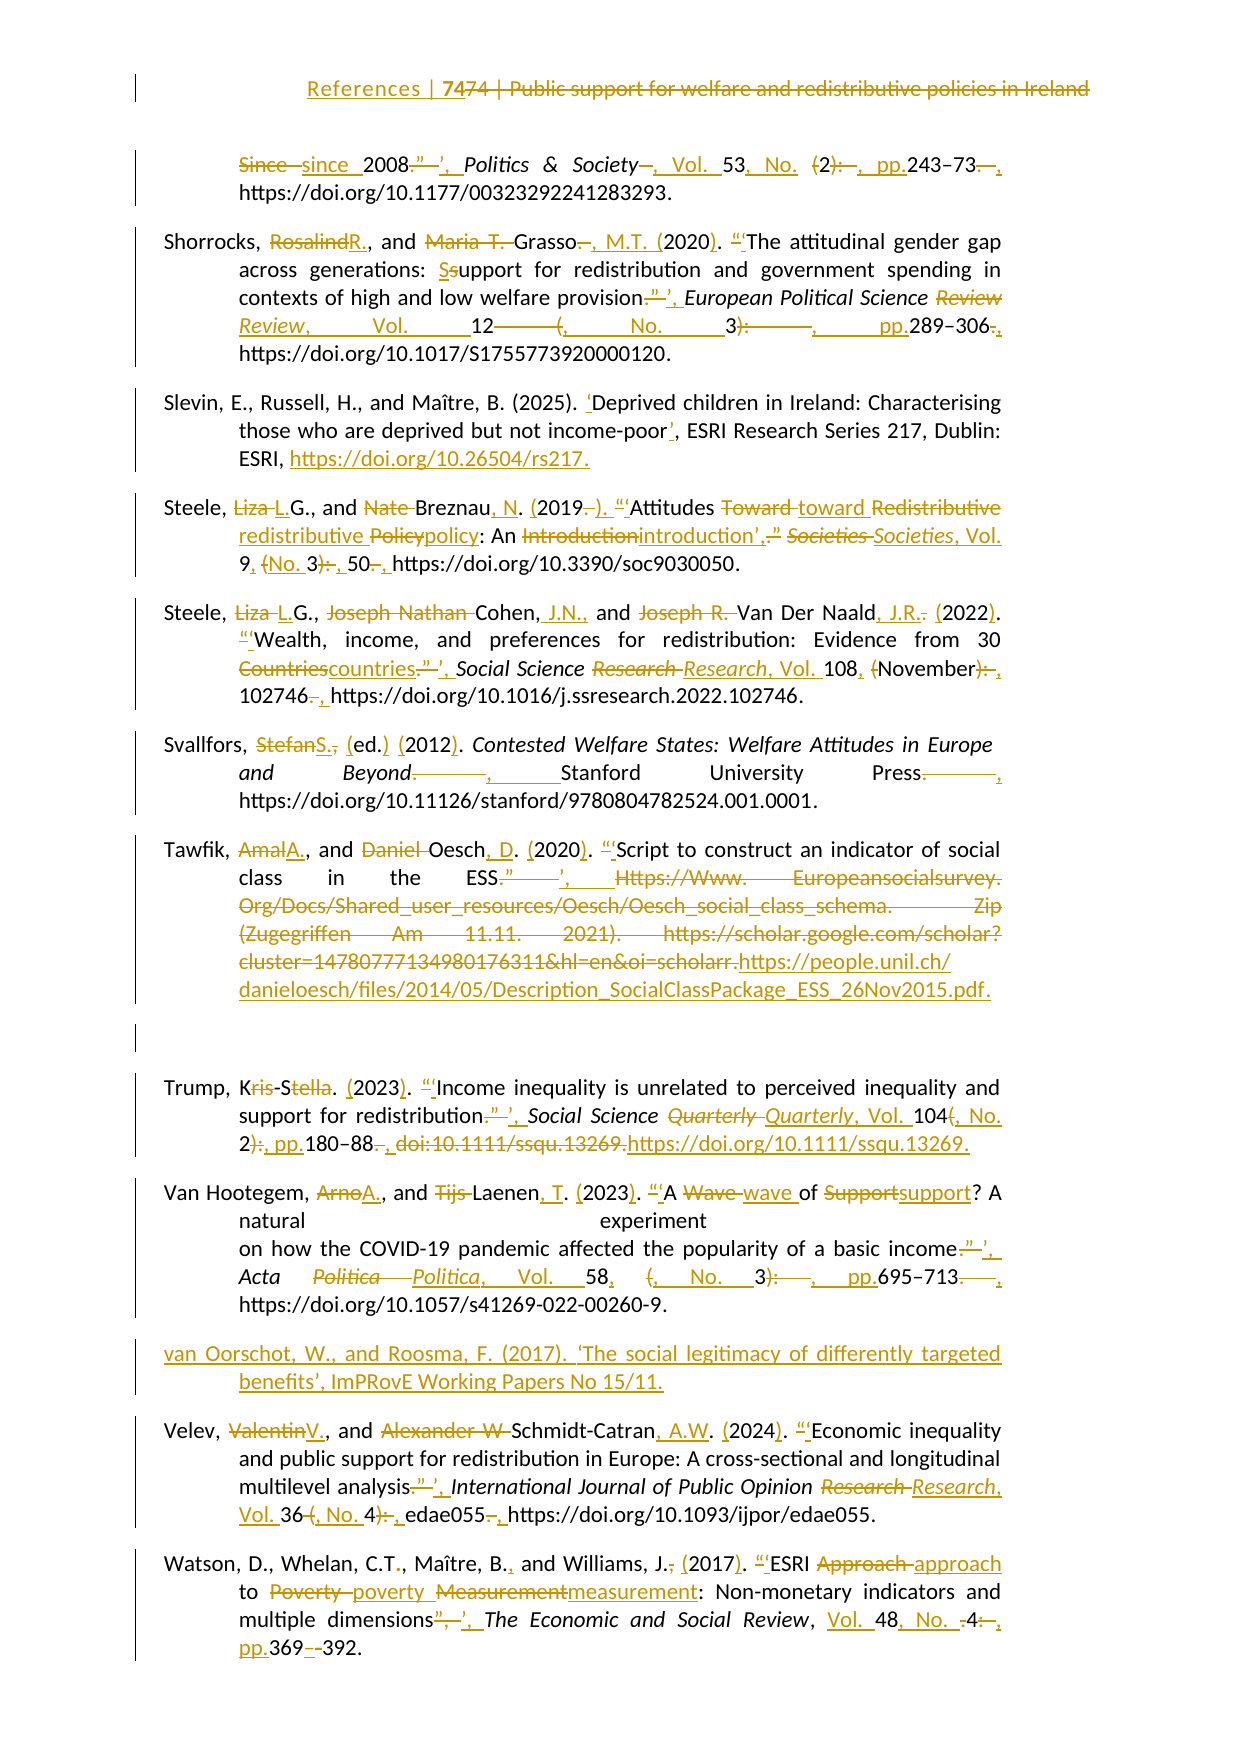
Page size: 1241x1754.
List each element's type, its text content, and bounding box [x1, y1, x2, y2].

text Steele, G., Cohen, and Van Der Naald 2022. Wealth, income, and preferences for redistribution: Evidence from 30 Social Science 108 November102746https://doi.org/10.1016/j.ssresearch.2022.102746. [163, 598, 1002, 710]
text Watson, D., Whelan, C.T., Maître, B. and Williams, J. 2017. ESRI to : Non-monetary indicators and multiple dimensionsThe Economic and Social Review, 484369392. [163, 1549, 1002, 1661]
text Steele, G., and Breznau. 2019Attitudes : An 9 350https://doi.org/10.3390/soc9030050. [163, 493, 1002, 577]
text Svallfors, ed. 2012. Contested Welfare States: Welfare Attitudes in Europe and BeyondStanford University Presshttps://doi.org/10.11126/stanford/9780804782524.001.0001. [163, 731, 1002, 814]
text Velev, , and Schmidt-Catran. 2024. Economic inequality and public support for redistribution in Europe: A cross-sectional and longitudinal multilevel analysisInternational Journal of Public Opinion 364edae055https://doi.org/10.1093/ijpor/edae055. [163, 1416, 1002, 1528]
text Tawfik, , and Oesch. 2020. Script to construct an indicator of social class in the ESS [163, 835, 1002, 1003]
text Trump, K-S. 2023. Income inequality is unrelated to perceived inequality and support for redistributionSocial Science 1042180–88 [163, 1073, 1002, 1157]
text Shorrocks, , and Grasso2020. The attitudinal gender gap across generations: upport for redistribution and government spending in contexts of high and low welfare provisionEuropean Political Science 123289–306https://doi.org/10.1017/S1755773920000120. [163, 227, 1002, 367]
text Van Hootegem, , and Laenen. 2023. A of ? A natural experiment on how the COVID-19 pandemic affected the popularity of a basic incomeActa 58 3695–713https://doi.org/10.1057/s41269-022-00260-9. [163, 1178, 1002, 1318]
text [163, 150, 1002, 206]
text Slevin, E., Russell, H., and Maître, B. (2025). Deprived children in Ireland: Characterising those who are deprived but not income-poor, ESRI Research Series 217, Dublin: ESRI, [163, 388, 1002, 472]
